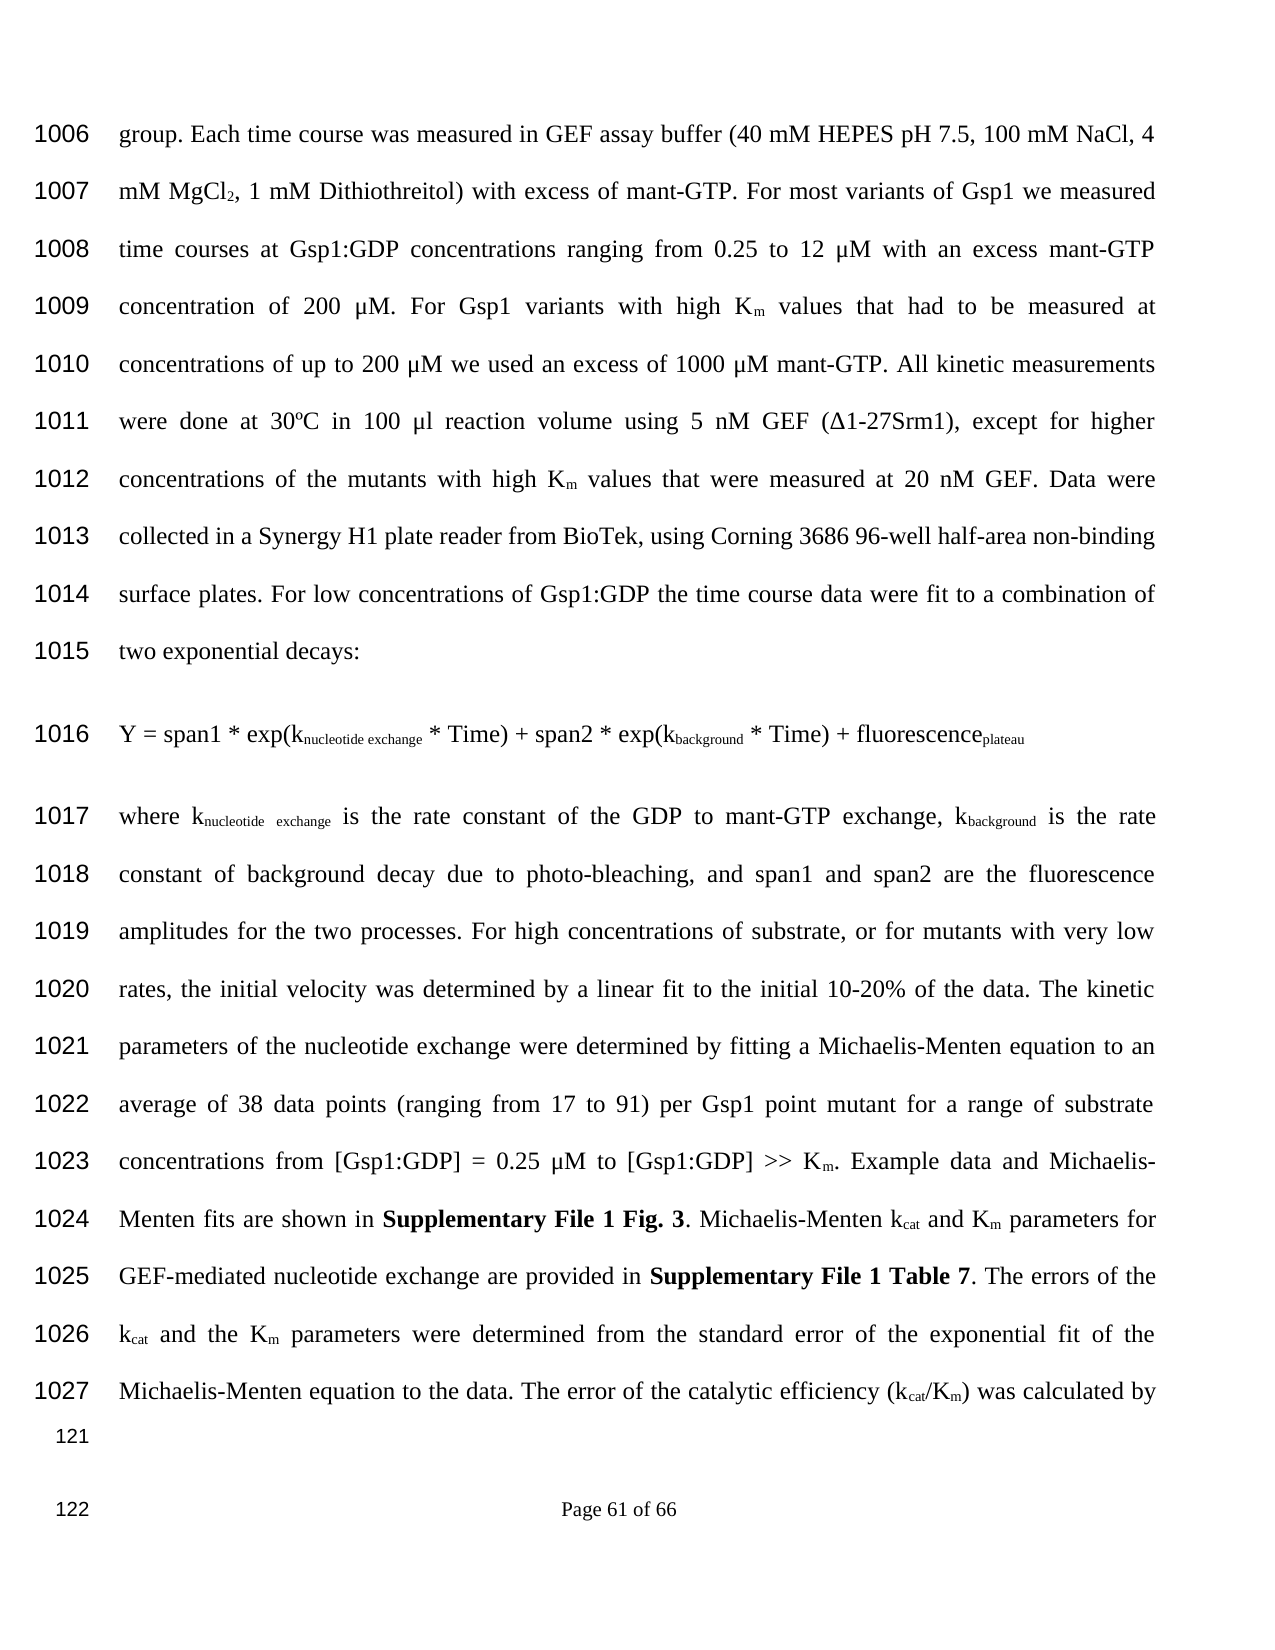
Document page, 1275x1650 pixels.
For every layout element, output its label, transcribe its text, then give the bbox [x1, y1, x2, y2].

text Y = span1 * exp(knucleotide exchange * Time) + span2 * exp(kbackground * Time) + fluorescenceplateau [119, 719, 1156, 747]
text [119, 119, 1156, 665]
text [119, 801, 1156, 1405]
